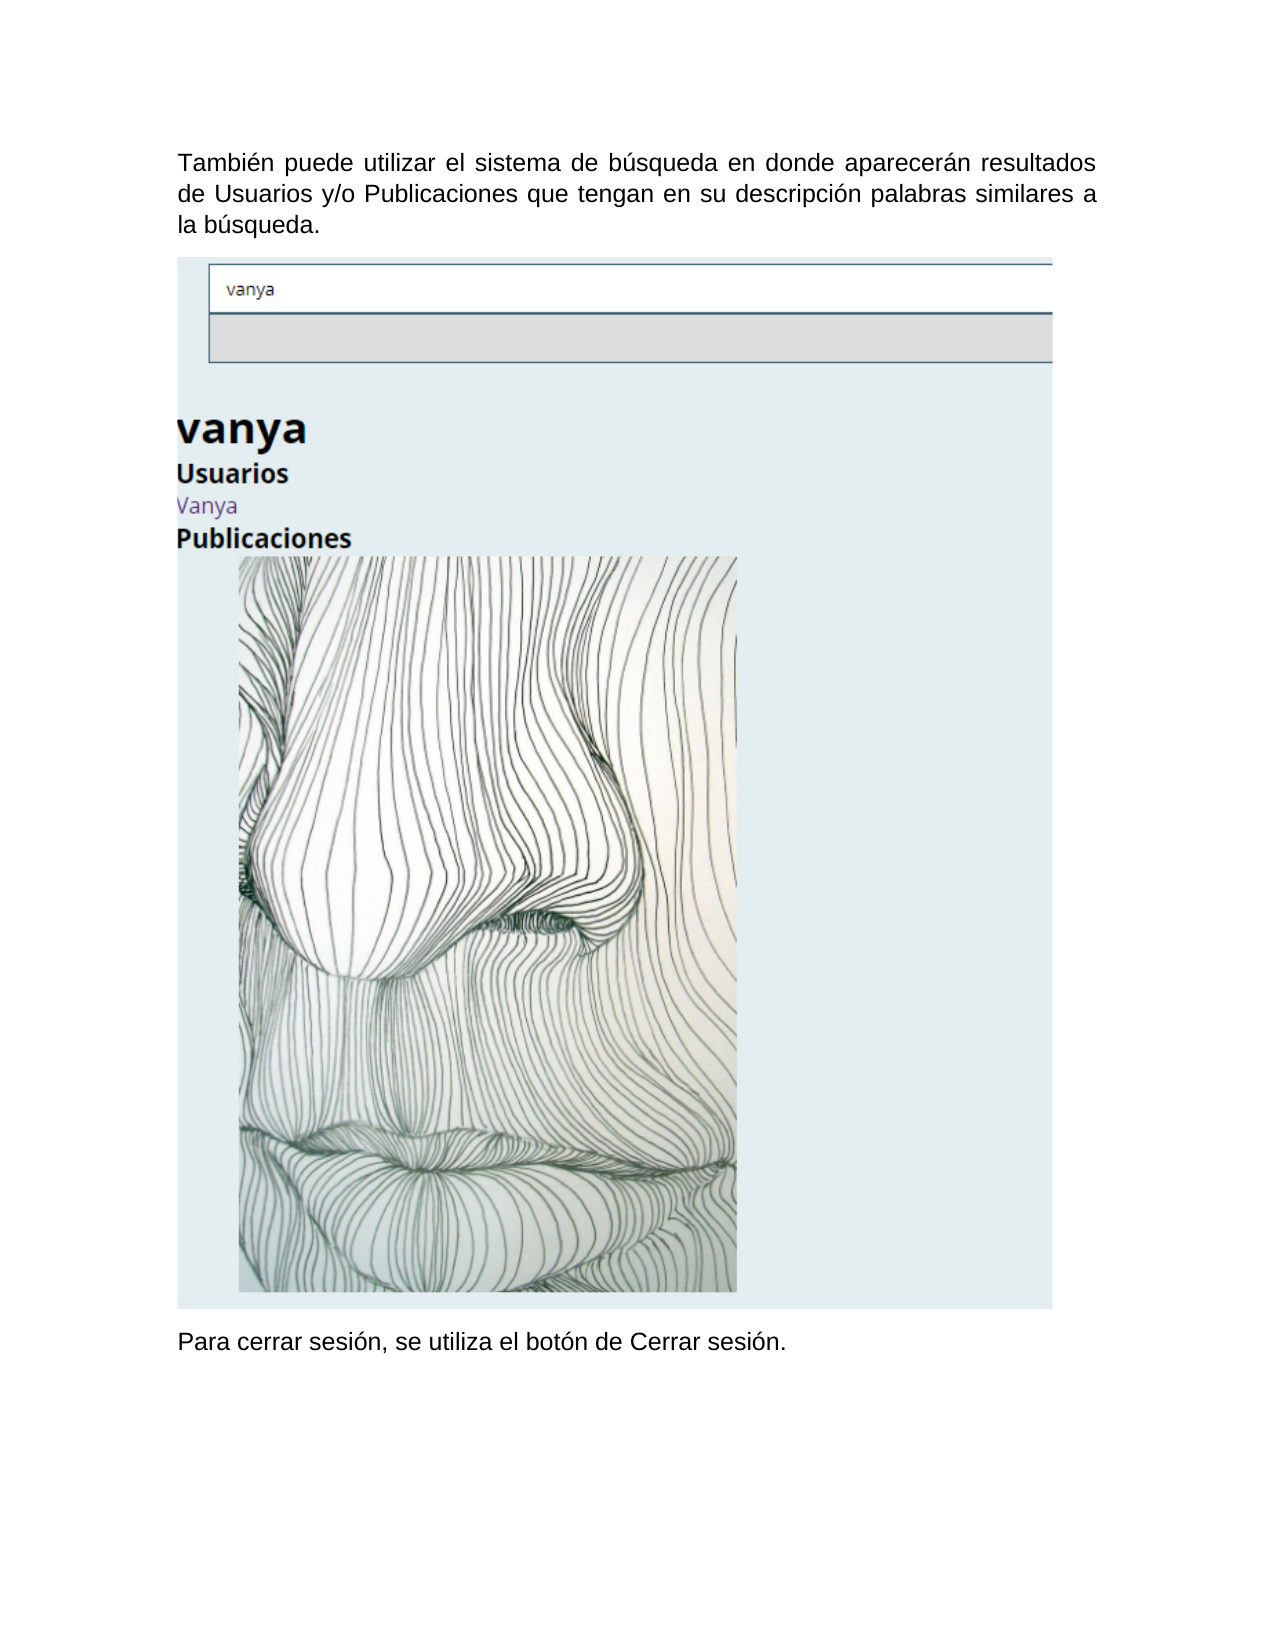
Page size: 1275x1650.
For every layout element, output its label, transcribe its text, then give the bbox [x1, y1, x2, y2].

text También puede utilizar el sistema de búsqueda en donde aparecerán resultados de Usuarios y/o Publicaciones que tengan en su descripción palabras similares a la búsqueda. [177, 148, 1098, 238]
picture [177, 257, 1053, 1309]
text Para cerrar sesión, se utiliza el botón de Cerrar sesión. [177, 1327, 1098, 1356]
